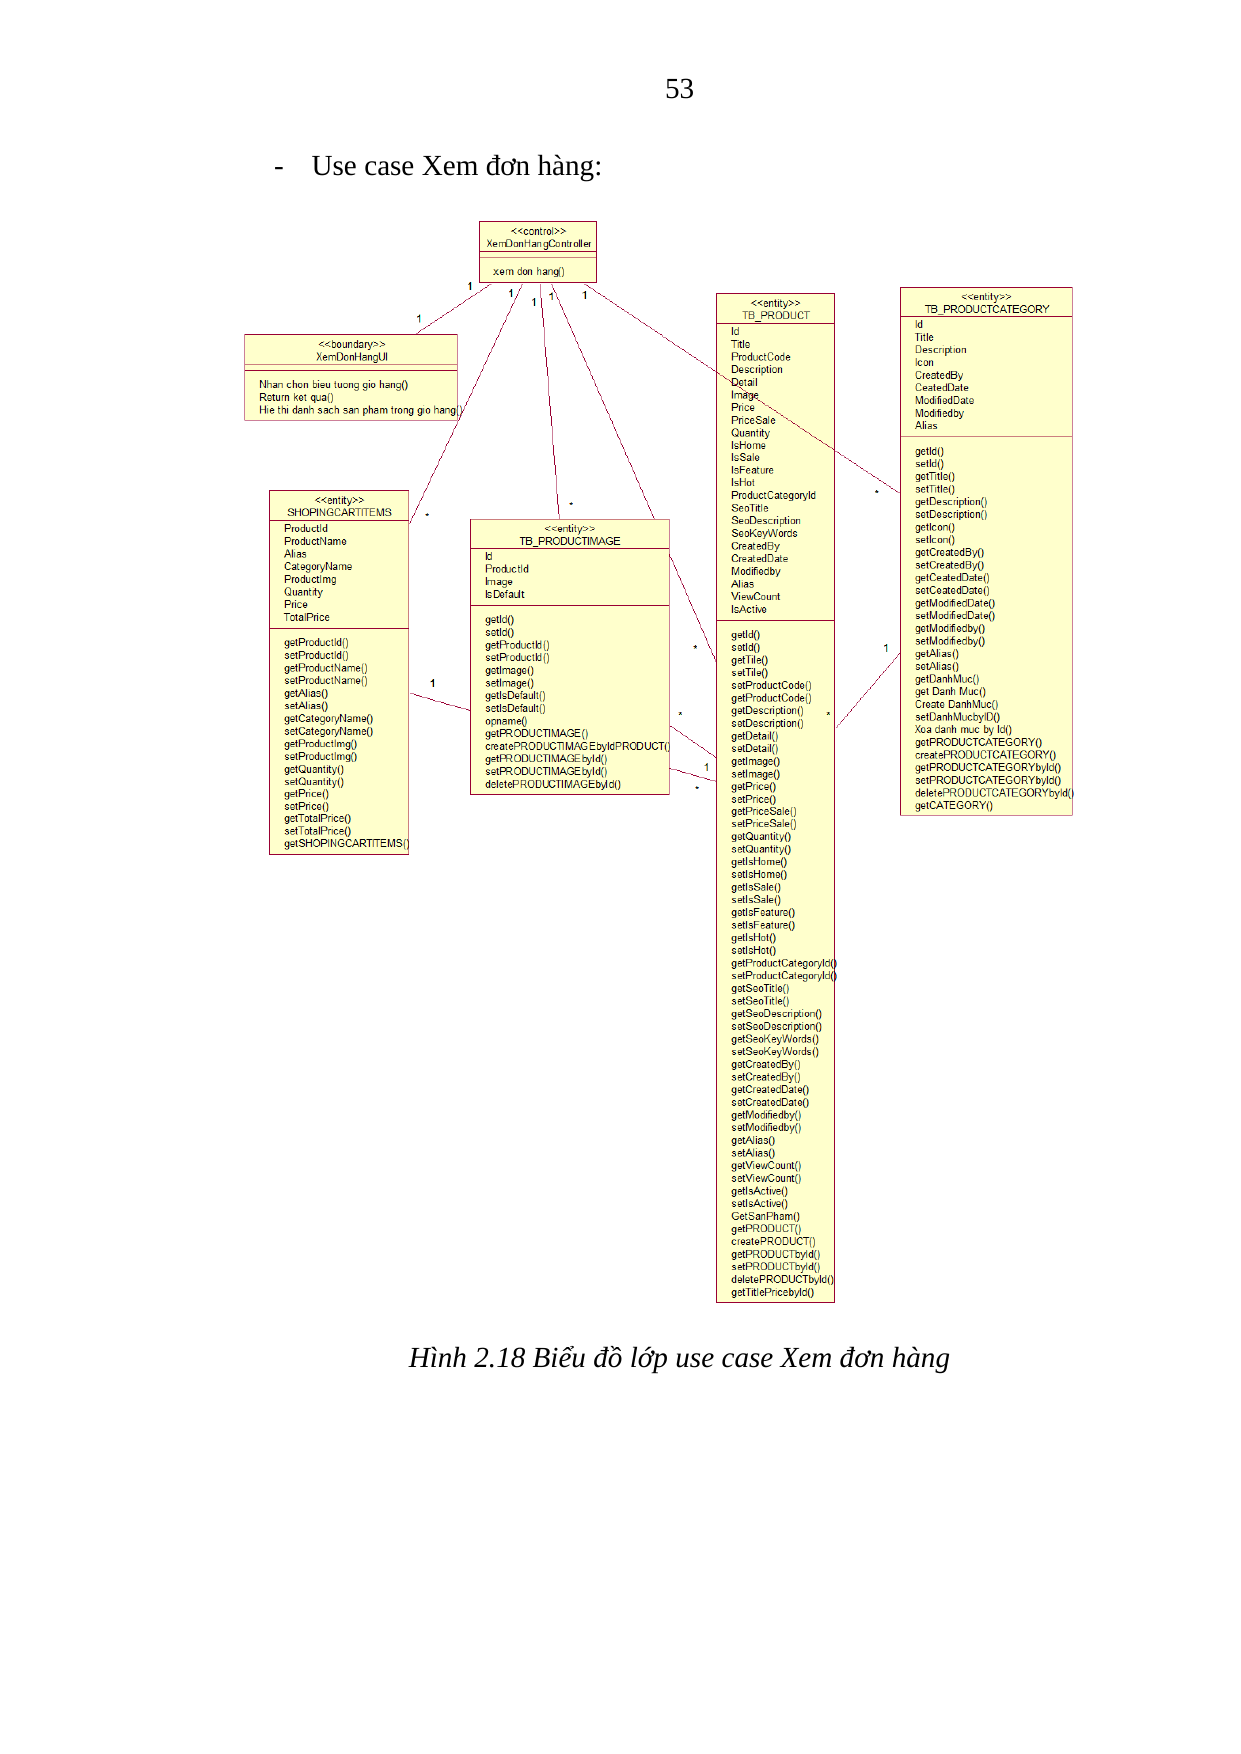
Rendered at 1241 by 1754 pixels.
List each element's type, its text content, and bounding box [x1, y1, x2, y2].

list Use case Xem đơn hàng: [274, 148, 1122, 181]
text Hình 2.18 Biểu đồ lớp use case Xem đơn hàng [207, 1341, 1122, 1374]
picture [236, 214, 1086, 1308]
